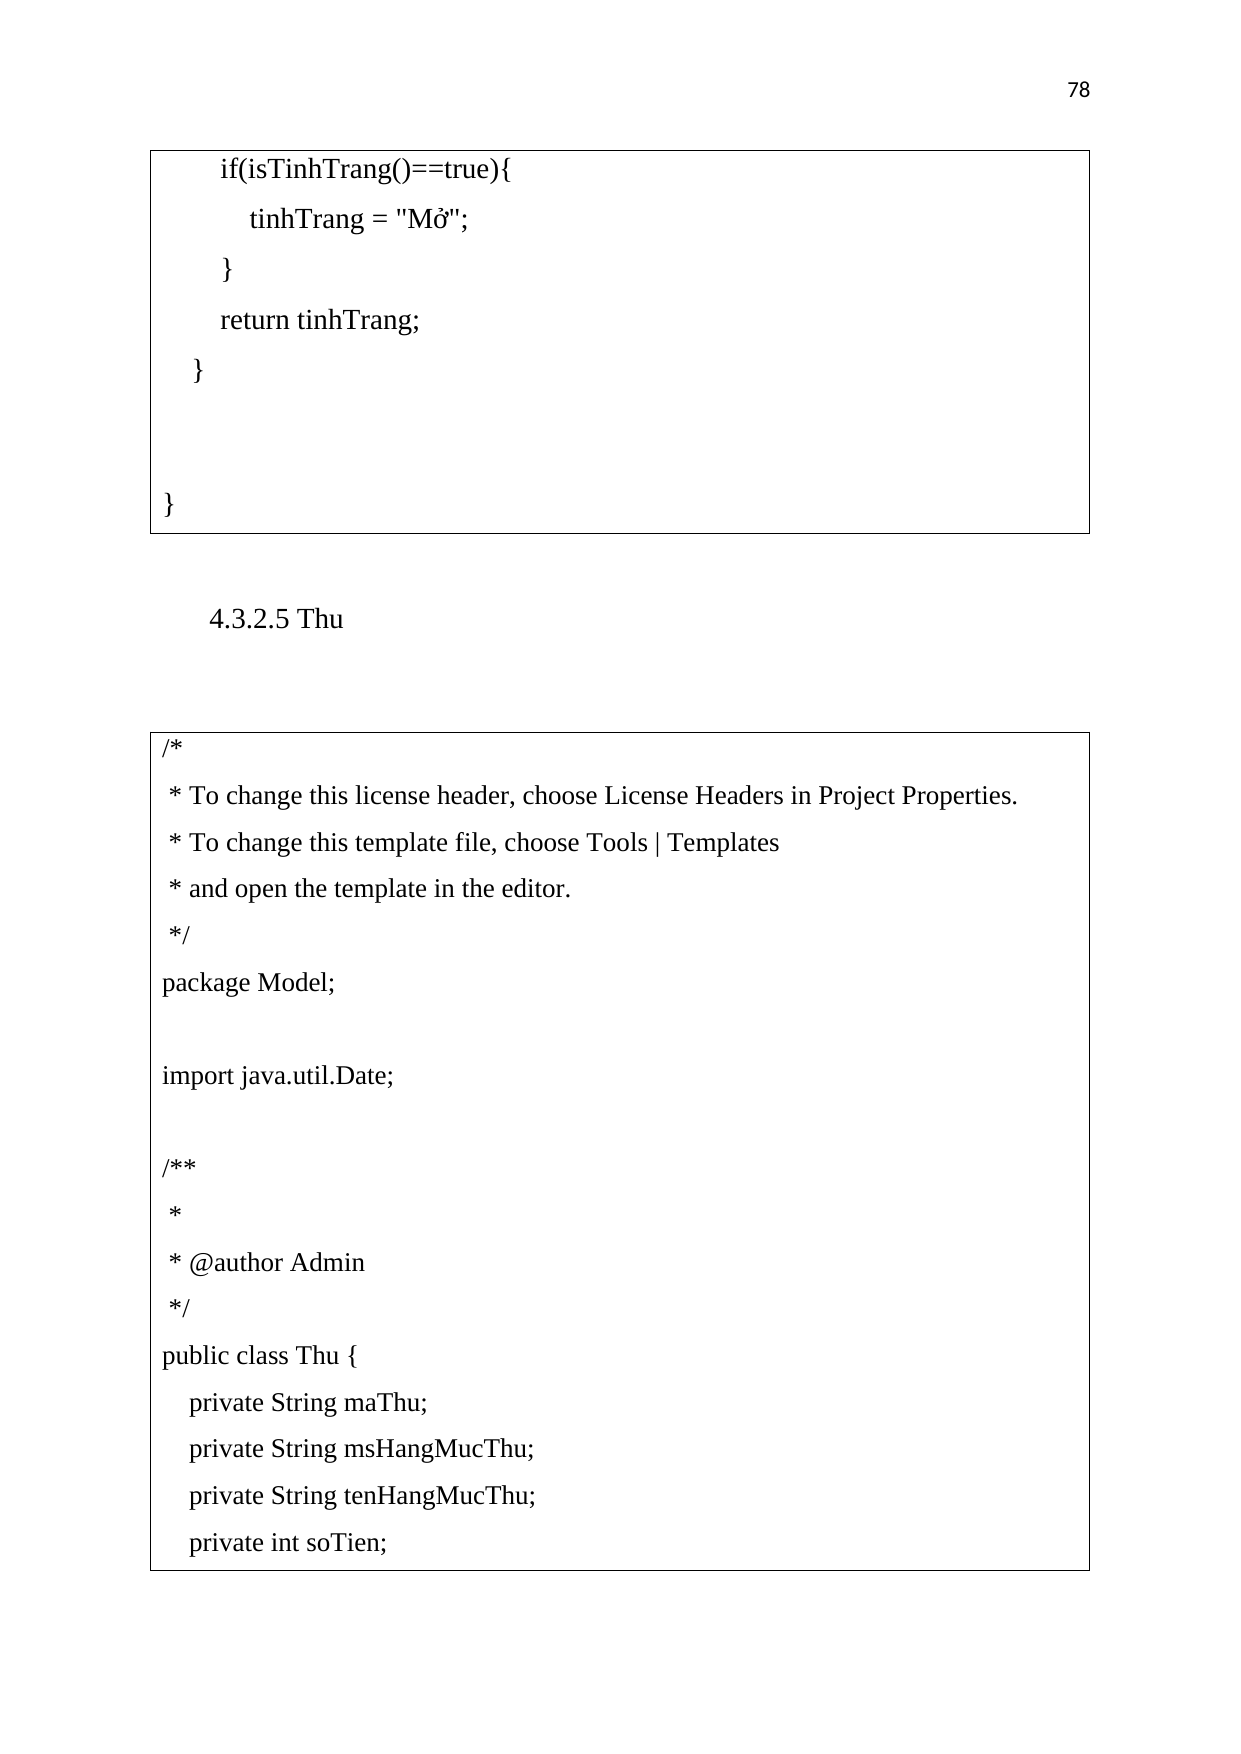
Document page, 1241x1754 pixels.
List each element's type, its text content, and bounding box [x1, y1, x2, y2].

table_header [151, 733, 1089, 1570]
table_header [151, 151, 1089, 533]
text 4.3.2.5 Thu [150, 601, 1090, 635]
